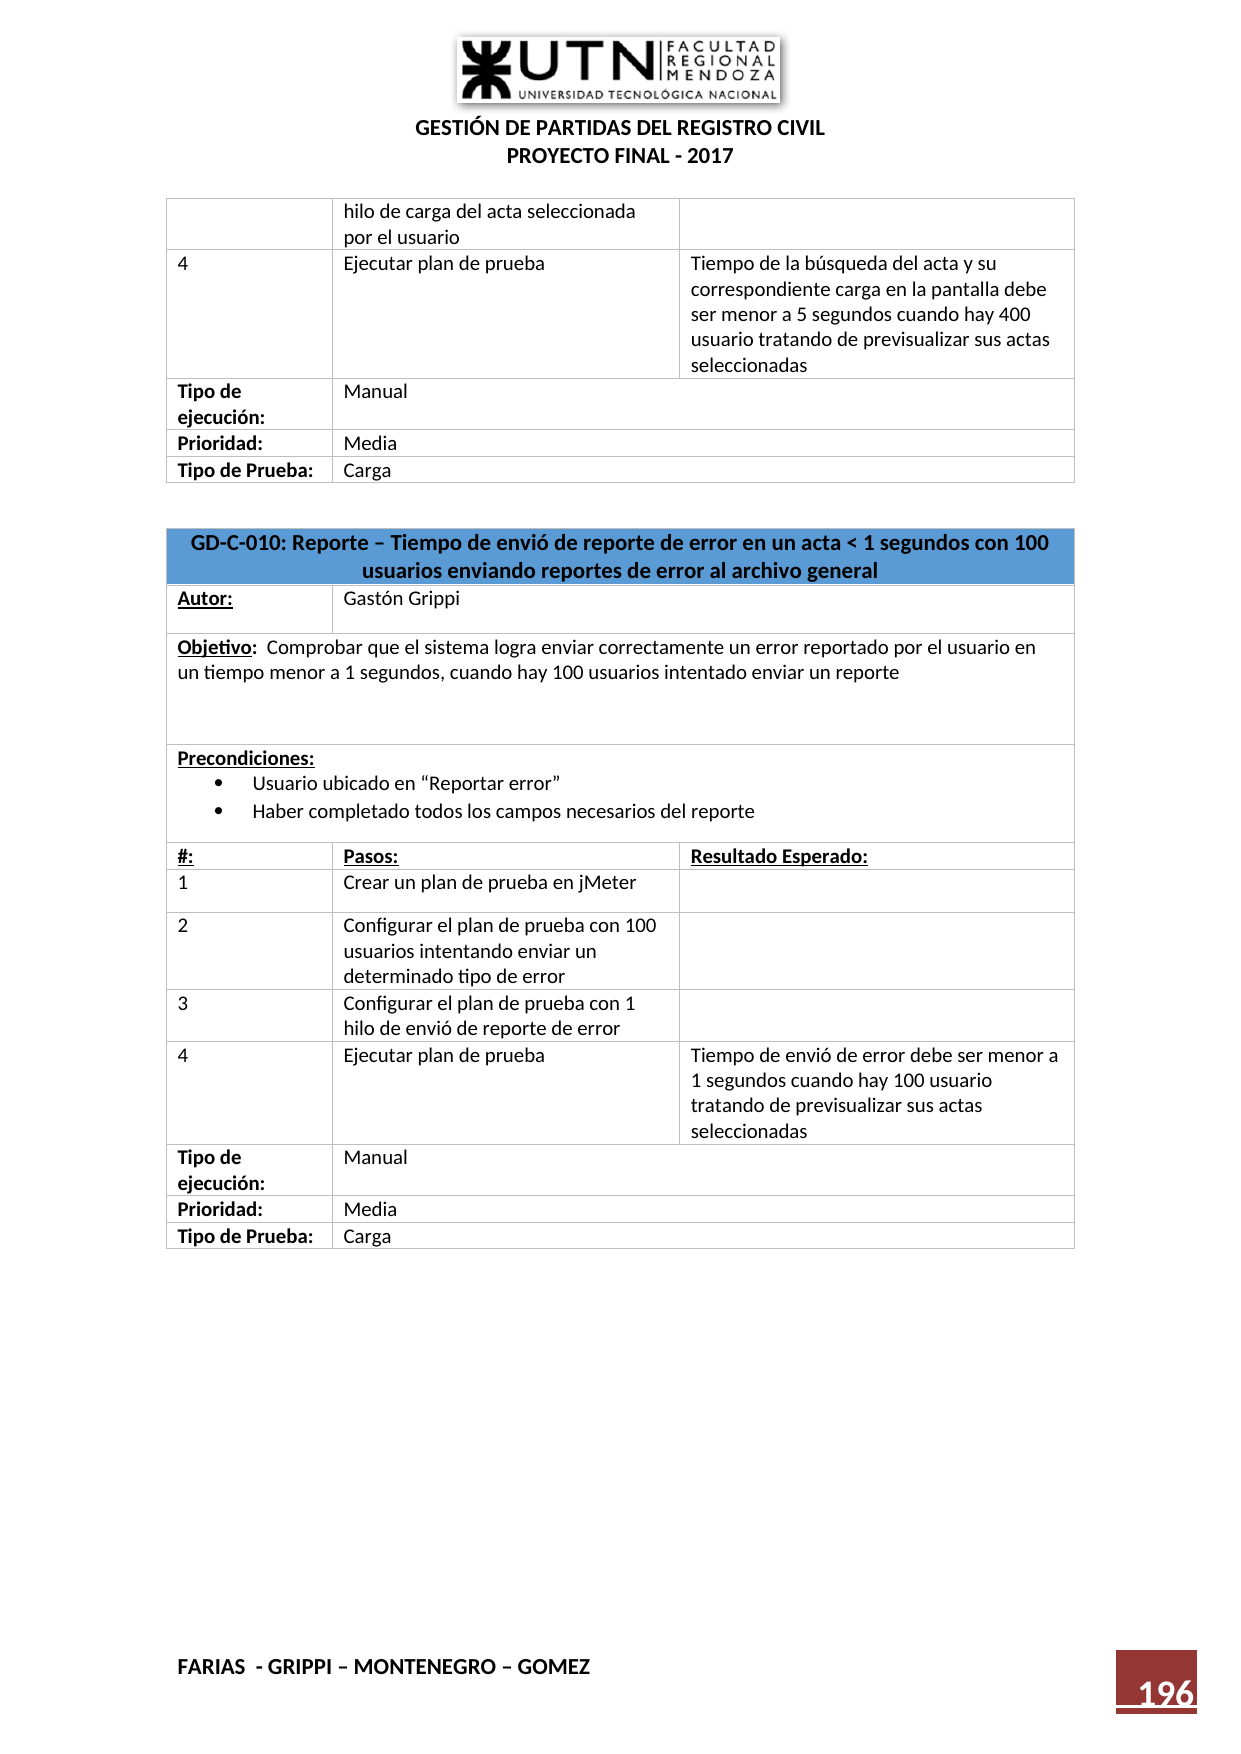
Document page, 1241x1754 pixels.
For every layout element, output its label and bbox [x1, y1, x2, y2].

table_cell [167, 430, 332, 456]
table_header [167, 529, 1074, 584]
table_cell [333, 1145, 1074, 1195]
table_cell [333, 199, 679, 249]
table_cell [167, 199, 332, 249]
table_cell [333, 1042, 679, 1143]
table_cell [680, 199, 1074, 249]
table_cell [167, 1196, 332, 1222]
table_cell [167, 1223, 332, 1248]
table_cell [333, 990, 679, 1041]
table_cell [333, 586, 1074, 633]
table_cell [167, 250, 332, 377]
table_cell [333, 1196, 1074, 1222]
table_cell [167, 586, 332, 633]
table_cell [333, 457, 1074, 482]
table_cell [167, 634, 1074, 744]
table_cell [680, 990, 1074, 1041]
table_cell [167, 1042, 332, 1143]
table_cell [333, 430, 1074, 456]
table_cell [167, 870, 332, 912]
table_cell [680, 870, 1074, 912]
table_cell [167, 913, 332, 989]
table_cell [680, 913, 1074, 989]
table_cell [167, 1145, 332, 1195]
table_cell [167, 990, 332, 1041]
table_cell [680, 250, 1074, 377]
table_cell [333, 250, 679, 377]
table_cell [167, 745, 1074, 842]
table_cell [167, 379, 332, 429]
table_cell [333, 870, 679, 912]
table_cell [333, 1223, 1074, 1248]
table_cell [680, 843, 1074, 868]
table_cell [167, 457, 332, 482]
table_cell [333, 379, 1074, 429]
picture [449, 29, 791, 114]
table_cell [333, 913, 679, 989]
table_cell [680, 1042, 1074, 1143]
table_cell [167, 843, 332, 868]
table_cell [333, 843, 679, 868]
